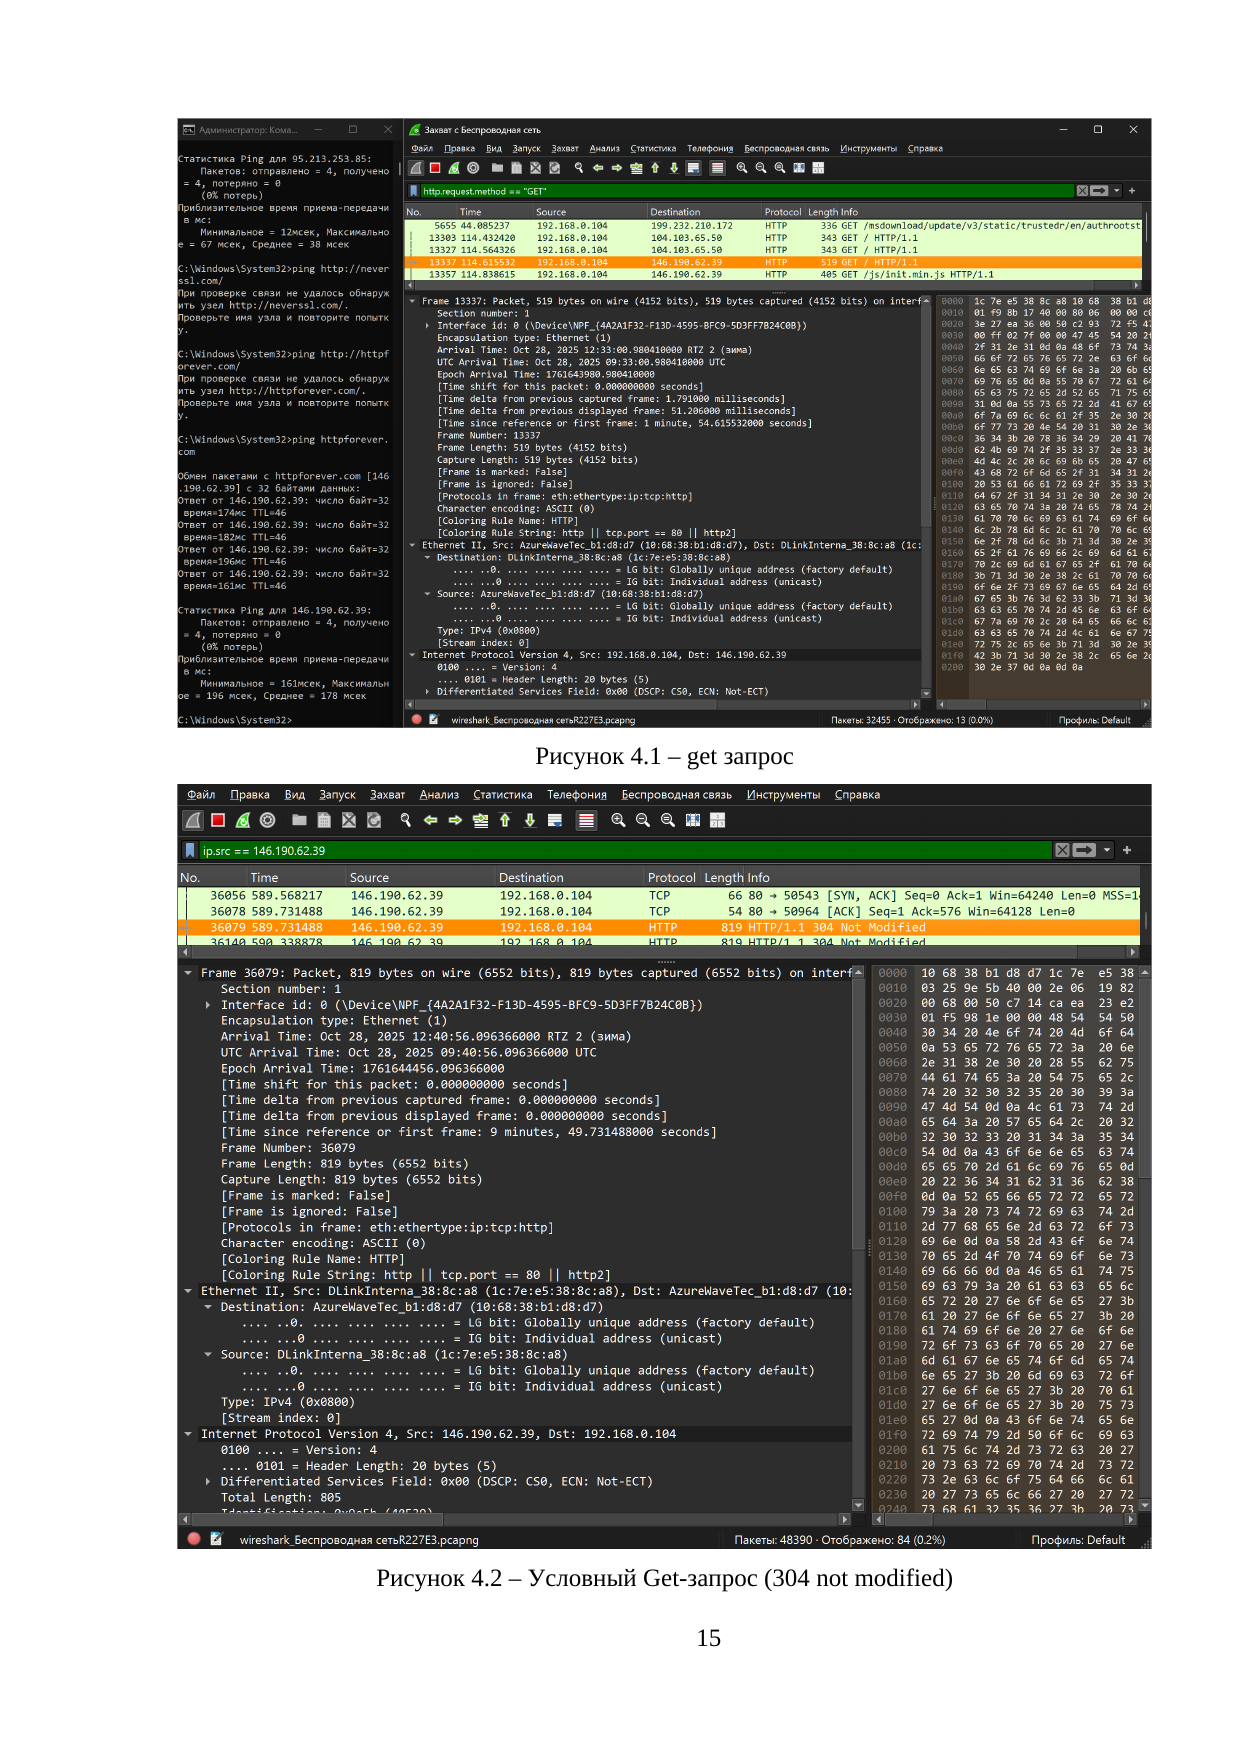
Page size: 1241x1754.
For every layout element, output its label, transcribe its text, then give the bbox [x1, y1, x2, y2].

picture [177, 784, 1152, 1549]
text Рисунок 4.2 – Условный Get-запрос (304 not modified) [177, 1563, 1152, 1591]
picture [177, 118, 1152, 728]
text Рисунок 4.1 – get запрос [177, 741, 1152, 770]
